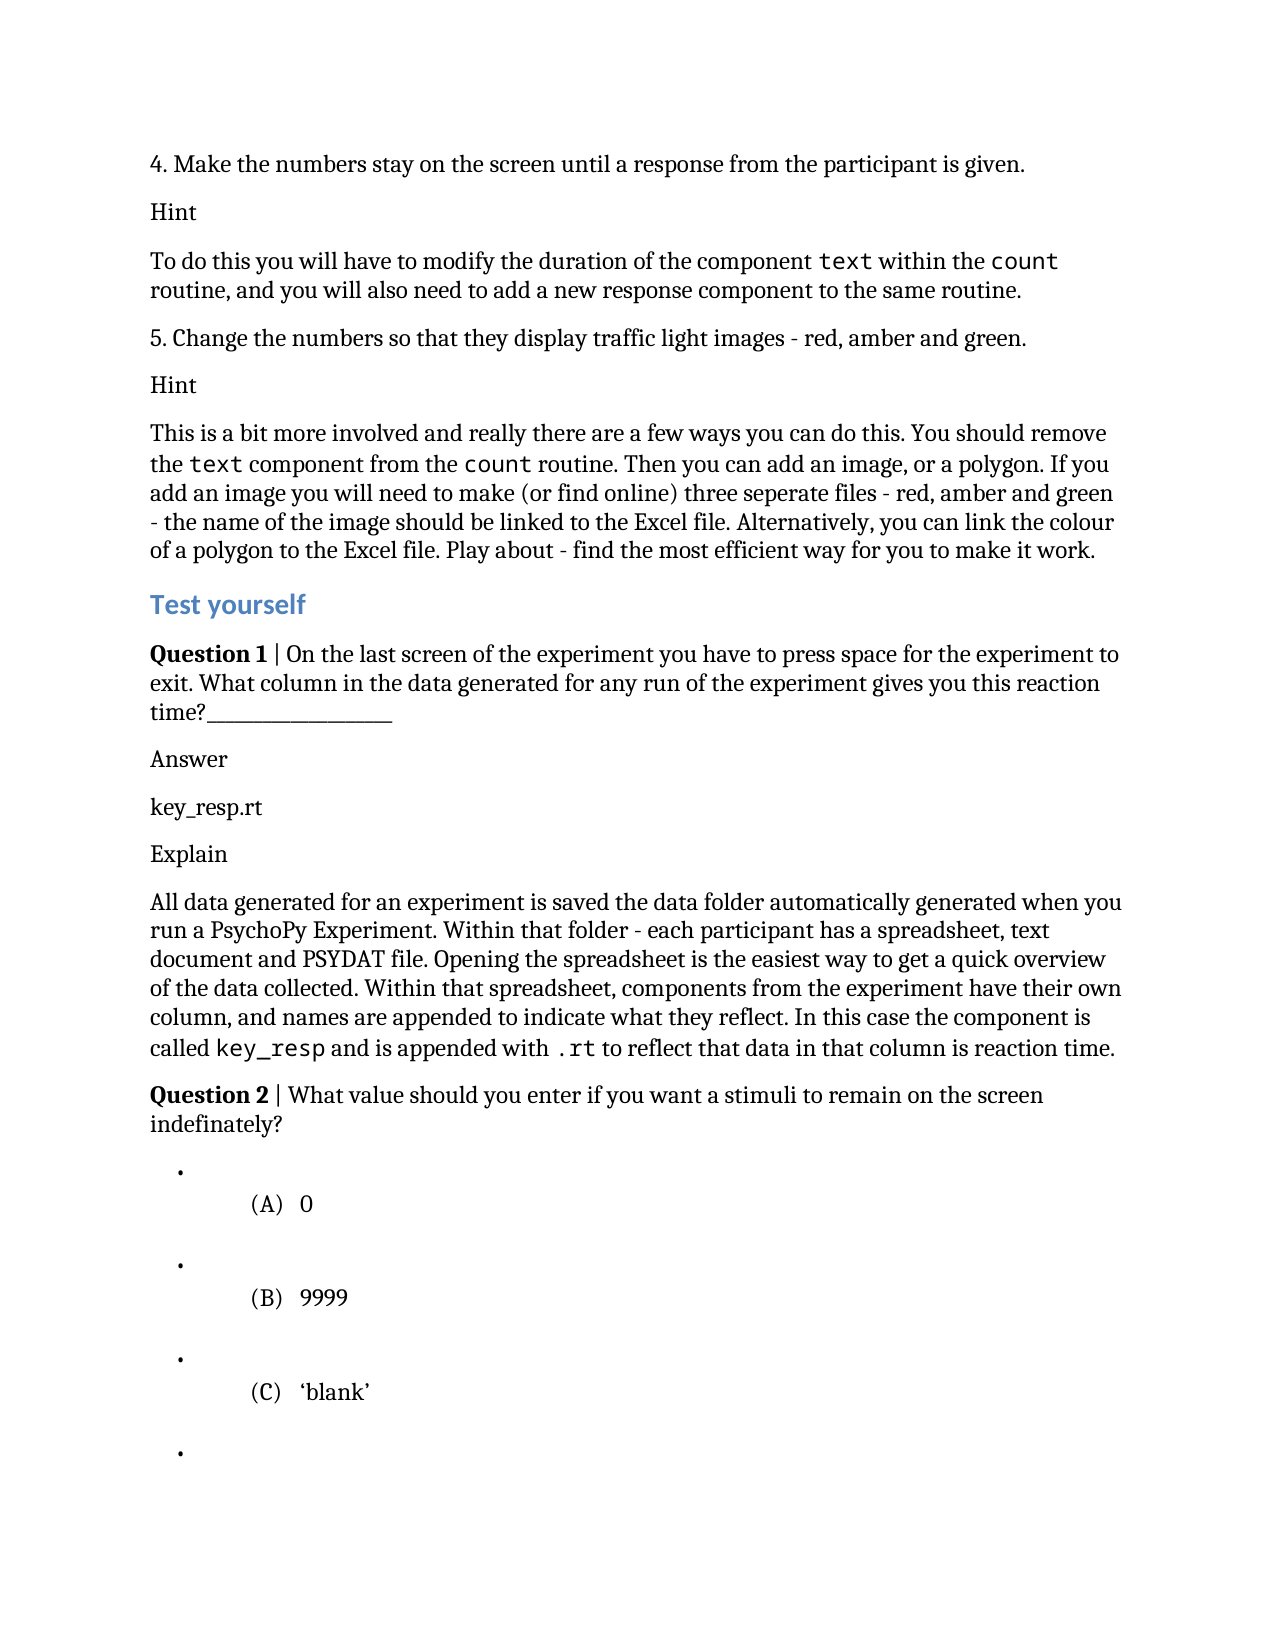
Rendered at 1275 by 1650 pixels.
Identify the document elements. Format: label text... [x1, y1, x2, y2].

text Hint [150, 197, 1125, 226]
list 9999 [250, 1284, 1125, 1341]
text 4. Make the numbers stay on the screen until a response from the participant is given. [150, 150, 1125, 179]
list ‘blank’ [250, 1378, 1125, 1435]
text Explain [150, 840, 1125, 869]
text Question 1 | On the last screen of the experiment you have to press space for the experiment to exit. What column in the data generated for any run of the experiment gives you this reaction time?____________________ [150, 640, 1125, 726]
list 0 [250, 1190, 1125, 1248]
text To do this you will have to modify the duration of the component text within the count routine, and you will also need to add a new response component to the same routine. [150, 245, 1125, 305]
text All data generated for an experiment is saved the data folder automatically generated when you run a PsychoPy Experiment. Within that folder - each participant has a spreadsheet, text document and PSYDAT file. Opening the spreadsheet is the easiest way to get a quick overview of the data collected. Within that spreadsheet, components from the experiment have their own column, and names are appended to indicate what they reflect. In this case the component is called key_resp and is appended with .rt to reflect that data in that column is reaction time. [150, 888, 1125, 1063]
text Question 2 | What value should you enter if you want a stimuli to remain on the screen indefinately? [150, 1081, 1125, 1139]
text Hint [150, 371, 1125, 400]
text This is a bit more involved and really there are a few ways you can do this. You should remove the text component from the count routine. Then you can add an image, or a polygon. If you add an image you will need to make (or find online) three seperate files - red, amber and green - the name of the image should be linked to the Excel file. Alternatively, you can link the colour of a polygon to the Excel file. Play about - find the most efficient way for you to make it work. [150, 419, 1125, 565]
text key_resp.rt [150, 793, 1125, 821]
text Answer [150, 745, 1125, 774]
subtitle Test yourself [150, 586, 1125, 621]
text 5. Change the numbers so that they display traffic light images - red, amber and green. [150, 324, 1125, 352]
